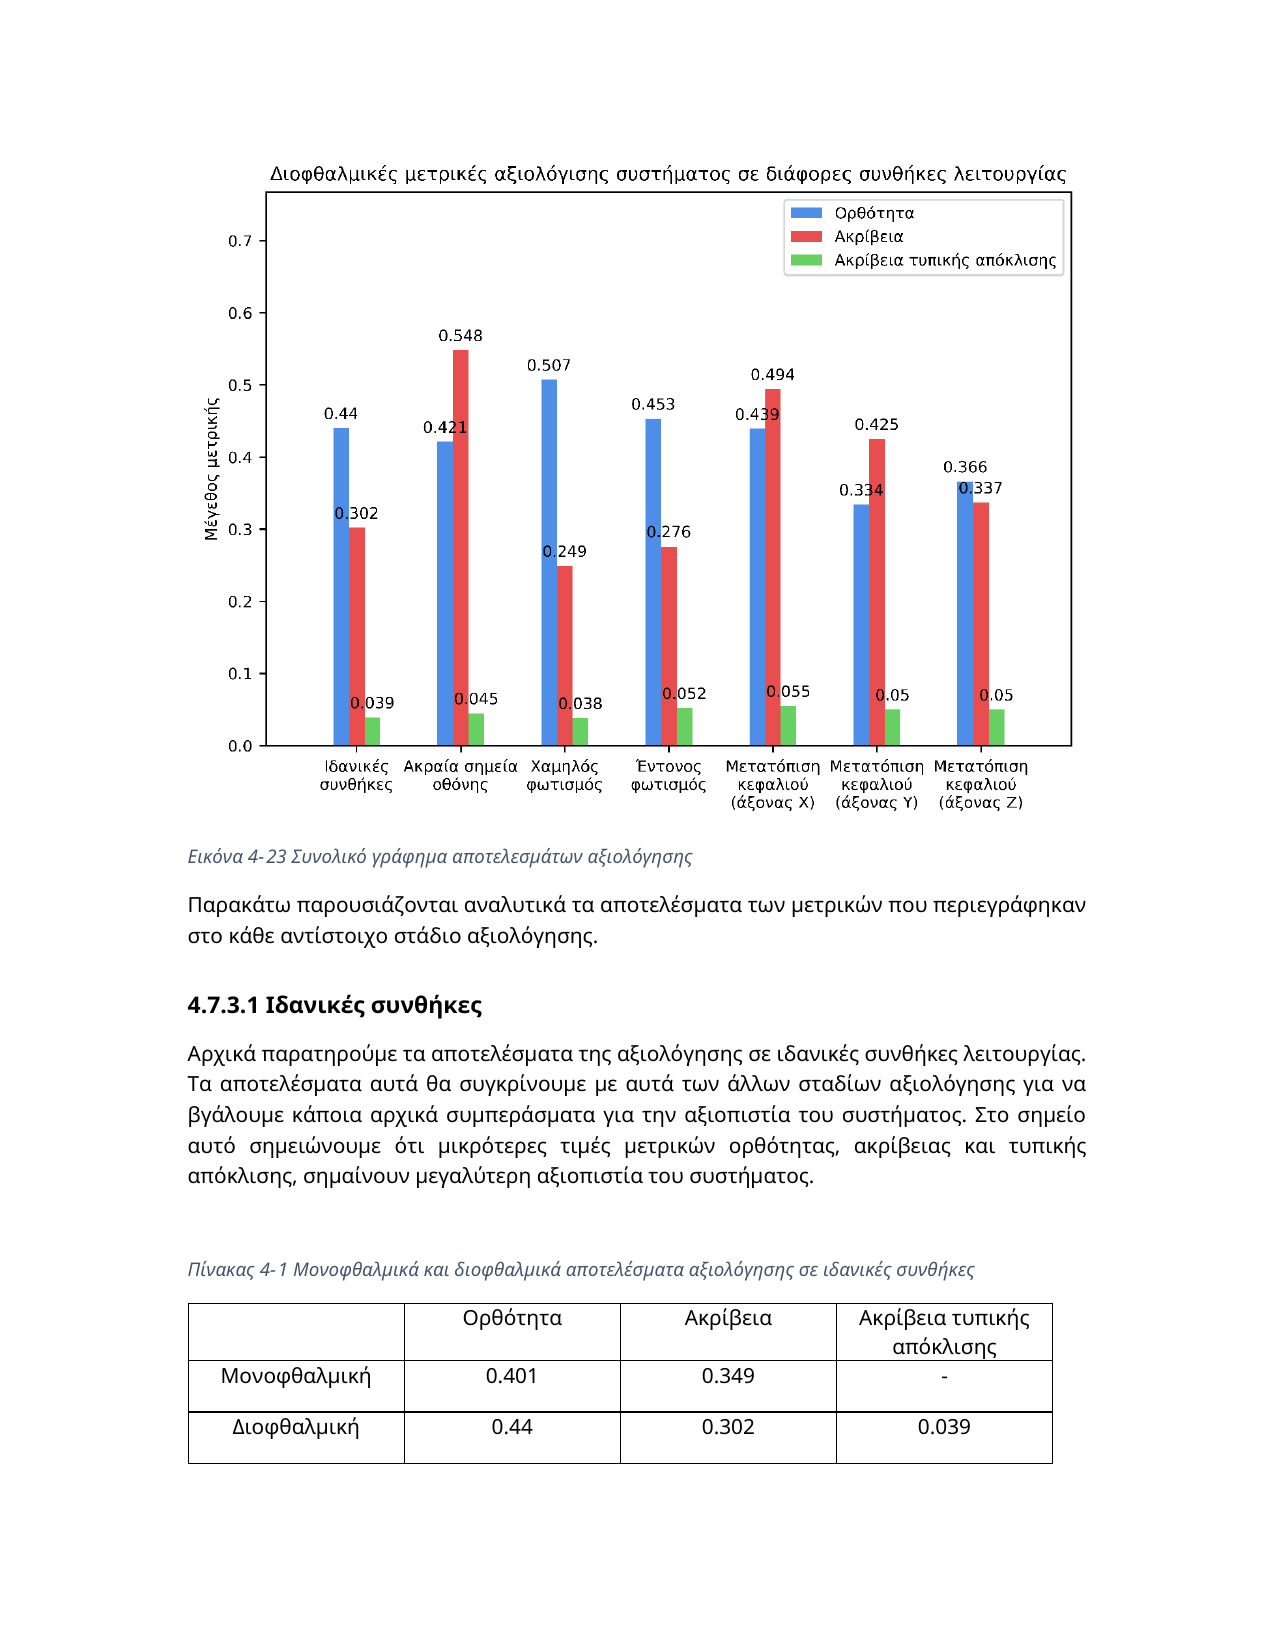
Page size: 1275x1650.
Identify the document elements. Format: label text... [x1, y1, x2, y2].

table_cell 0.401 [405, 1361, 620, 1411]
list Ιδανικές συνθήκες [187, 989, 1087, 1020]
table_cell 0.349 [621, 1361, 836, 1411]
text Παρακάτω παρουσιάζονται αναλυτικά τα αποτελέσματα των μετρικών που περιεγράφηκαν στο κάθε αντίστοιχο στάδιο αξιολόγησης. [187, 890, 1087, 949]
table_cell 0.302 [621, 1413, 836, 1462]
table_header Ορθότητα [405, 1304, 620, 1360]
table_cell Διοφθαλμική [189, 1413, 404, 1462]
table_cell - [837, 1361, 1052, 1411]
picture [187, 150, 1088, 825]
text Πίνακας 4-1 Μονοφθαλμικά και διοφθαλμικά αποτελέσματα αξιολόγησης σε ιδανικές συνθήκες [187, 1256, 1087, 1282]
text Αρχικά παρατηρούμε τα αποτελέσματα της αξιολόγησης σε ιδανικές συνθήκες λειτουργίας. Τα αποτελέσματα αυτά θα συγκρίνουμε με αυτά των άλλων σταδίων αξιολόγησης για να βγάλουμε κάποια αρχικά συμπεράσματα για την αξιοπιστία του συστήματος. Στο σημείο αυτό σημειώνουμε ότι μικρότερες τιμές μετρικών ορθότητας, ακρίβειας και τυπικής απόκλισης, σημαίνουν μεγαλύτερη αξιοπιστία του συστήματος. [187, 1039, 1087, 1190]
table_cell 0.039 [837, 1413, 1052, 1462]
table_cell 0.44 [405, 1413, 620, 1462]
table_cell Μονοφθαλμική [189, 1361, 404, 1411]
table_header Ακρίβεια [621, 1304, 836, 1360]
table_header [189, 1304, 404, 1360]
table_header Ακρίβεια τυπικής απόκλισης [837, 1304, 1052, 1360]
